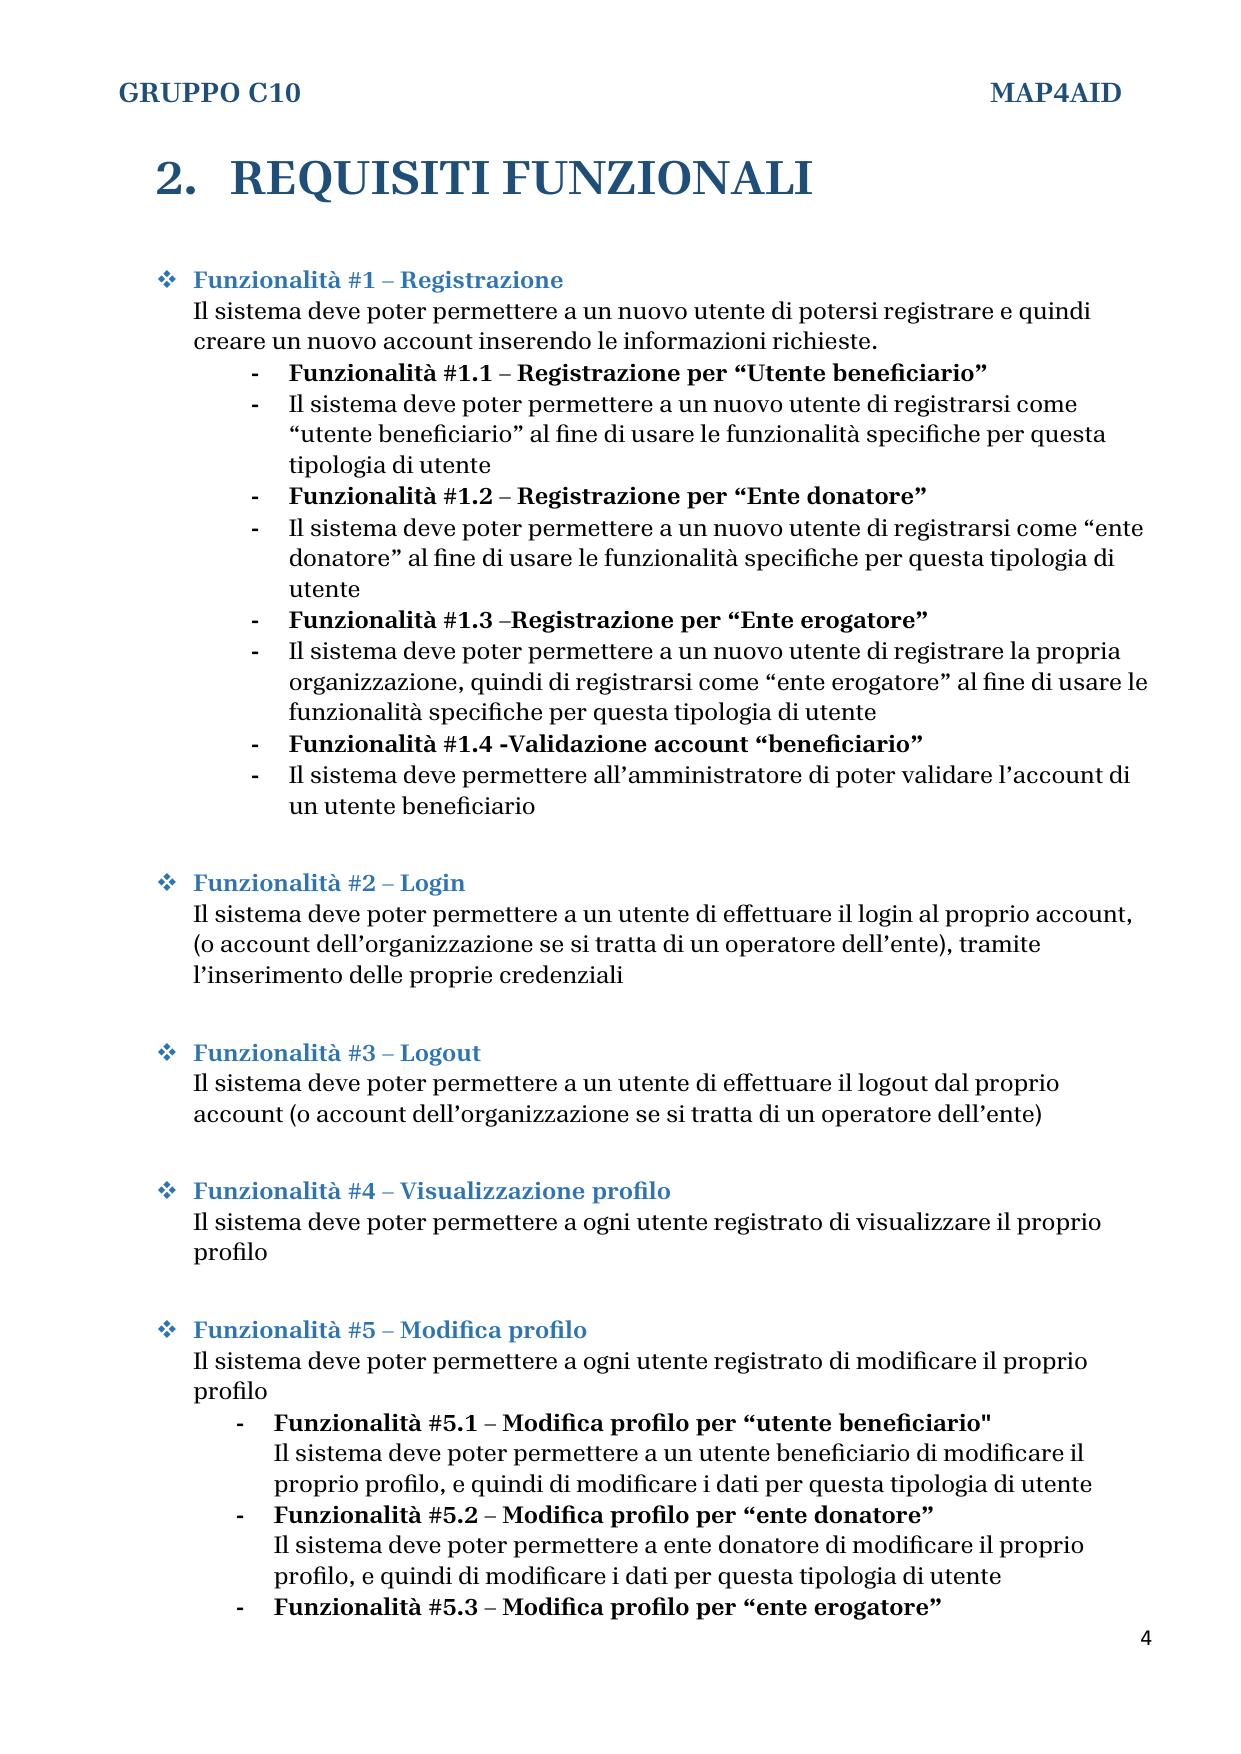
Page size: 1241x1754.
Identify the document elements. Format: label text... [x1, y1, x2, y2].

list Il sistema deve poter permettere a un nuovo utente di potersi registrare e quindi creare un nuovo account inserendo le informazioni richieste. [193, 296, 1152, 357]
list Il sistema deve poter permettere a un utente beneficiario di modificare il proprio profilo, e quindi di modificare i dati per questa tipologia di utente [274, 1438, 1152, 1499]
list Il sistema deve poter permettere a un nuovo utente di registrarsi come “utente beneficiario” al fine di usare le funzionalità specifiche per questa tipologia di utente [251, 388, 1152, 480]
list Funzionalità #4 – Visualizzazione profilo [156, 1176, 1152, 1207]
list Funzionalità #3 – Logout [156, 1038, 1152, 1068]
list Il sistema deve poter permettere a ente donatore di modificare il proprio profilo, e quindi di modificare i dati per questa tipologia di utente [274, 1530, 1152, 1591]
list Funzionalità #1.3 –Registrazione per “Ente erogatore” [251, 604, 1152, 636]
list Funzionalità #5 – Modifica profilo [156, 1315, 1152, 1346]
list Funzionalità #2 – Login [156, 868, 1152, 899]
list Il sistema deve poter permettere a ogni utente registrato di modificare il proprio profilo [193, 1346, 1152, 1407]
list Funzionalità #5.3 – Modifica profilo per “ente erogatore” [236, 1591, 1152, 1623]
list Funzionalità #5.2 – Modifica profilo per “ente donatore” [236, 1499, 1152, 1530]
list Il sistema deve permettere all’amministratore di poter validare l’account di un utente beneficiario [251, 759, 1152, 821]
list Funzionalità #1 – Registrazione [156, 265, 1152, 296]
list Funzionalità #1.2 – Registrazione per “Ente donatore” [251, 480, 1152, 512]
list Funzionalità #1.4 -Validazione account “beneficiario” [251, 728, 1152, 759]
list Il sistema deve poter permettere a un utente di effettuare il logout dal proprio account (o account dell’organizzazione se si tratta di un operatore dell’ente) [193, 1068, 1152, 1129]
list Funzionalità #1.1 – Registrazione per “Utente beneficiario” [251, 357, 1152, 388]
list Il sistema deve poter permettere a un nuovo utente di registrarsi come “ente donatore” al fine di usare le funzionalità specifiche per questa tipologia di utente [251, 512, 1152, 604]
list Il sistema deve poter permettere a un utente di effettuare il login al proprio account, (o account dell’organizzazione se si tratta di un operatore dell’ente), tramite l’inserimento delle proprie credenziali [193, 899, 1152, 990]
list Il sistema deve poter permettere a un nuovo utente di registrare la propria organizzazione, quindi di registrarsi come “ente erogatore” al fine di usare le funzionalità specifiche per questa tipologia di utente [251, 636, 1152, 728]
list Funzionalità #5.1 – Modifica profilo per “utente beneficiario" [236, 1407, 1152, 1438]
list Il sistema deve poter permettere a ogni utente registrato di visualizzare il proprio profilo [193, 1207, 1152, 1268]
subtitle REQUISITI FUNZIONALI [156, 148, 1152, 209]
